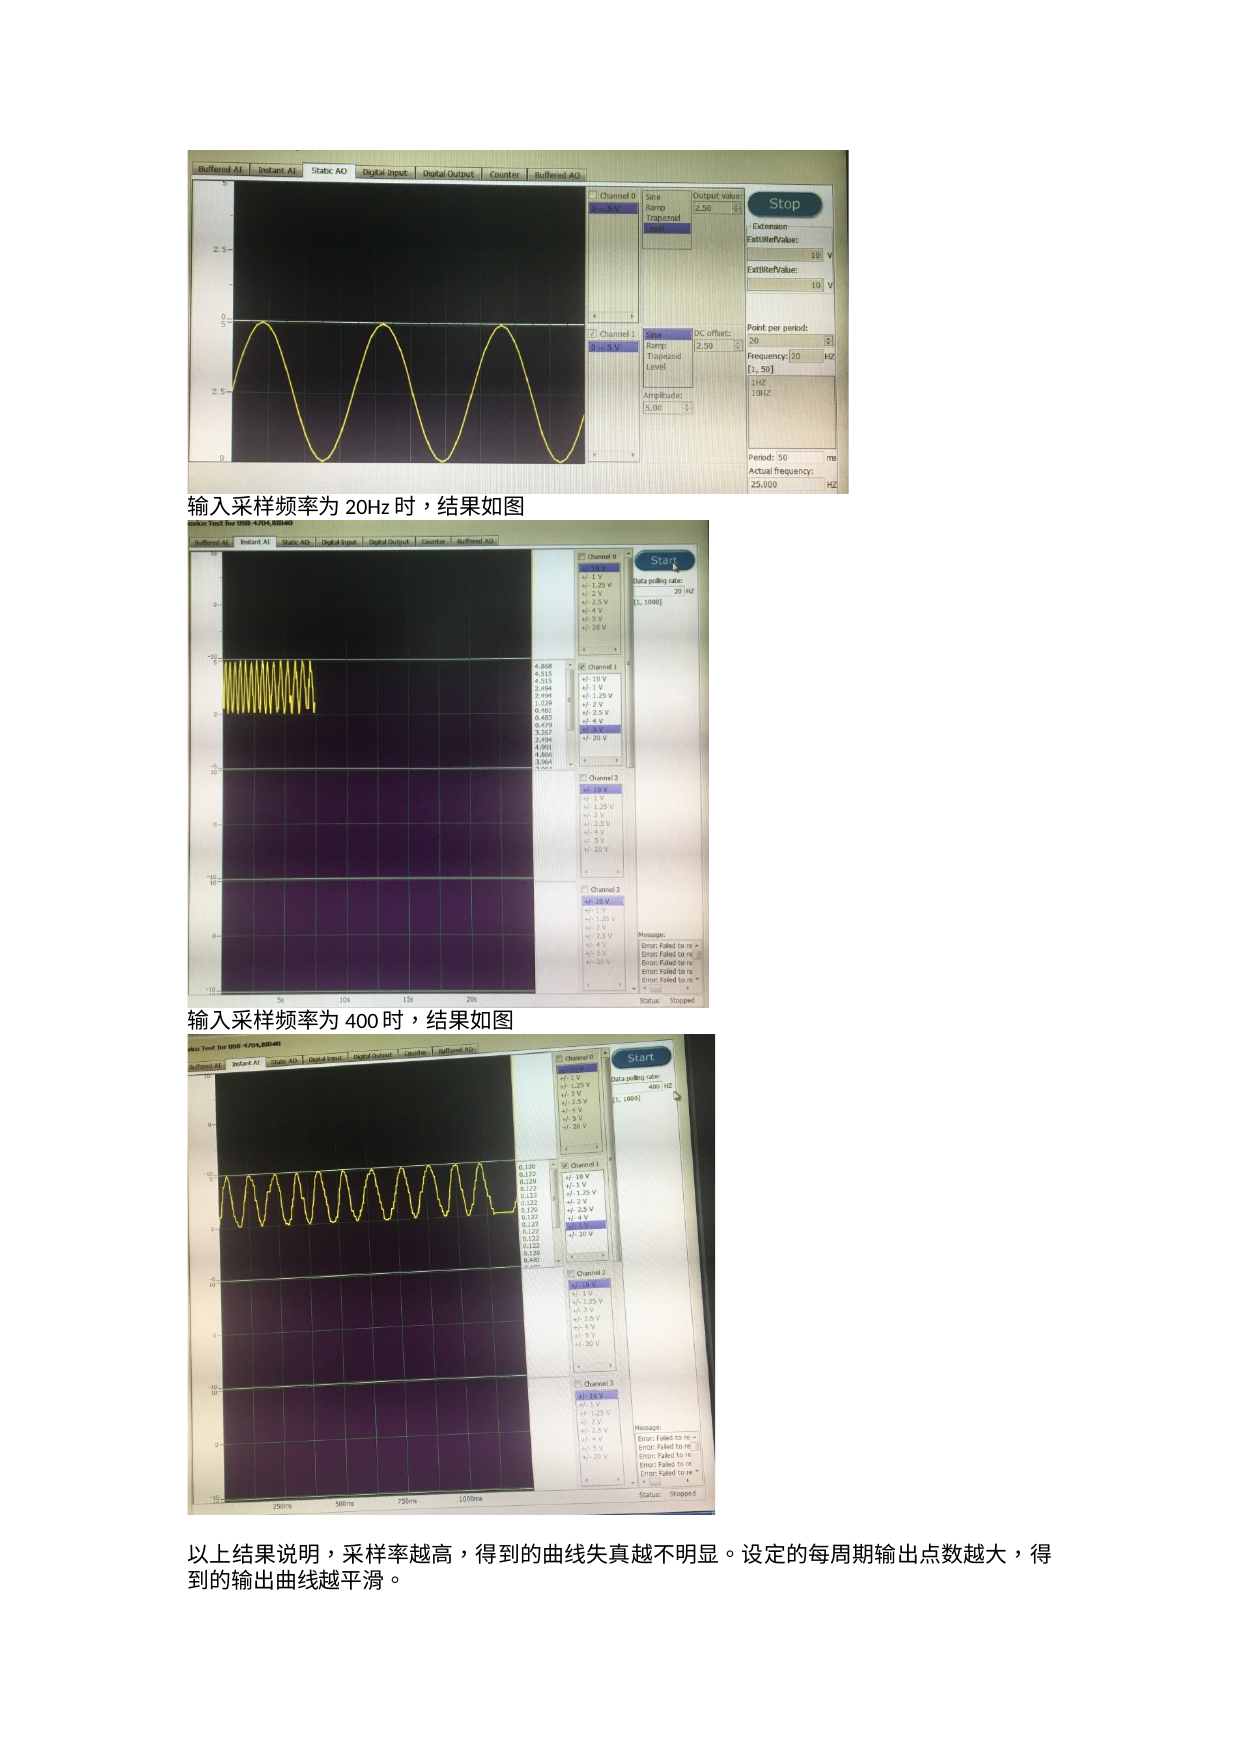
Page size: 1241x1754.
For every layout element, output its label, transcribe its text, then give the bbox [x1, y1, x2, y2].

text 以上结果说明，采样率越高，得到的曲线失真越不明显。设定的每周期输出点数越大，得到的输出曲线越平滑。 [187, 1541, 1053, 1594]
text 输入采样频率为400时，结果如图 [187, 1007, 1053, 1034]
picture [187, 520, 709, 1008]
picture [187, 1034, 715, 1515]
picture [187, 150, 849, 494]
text 输入采样频率为20Hz时，结果如图 [187, 493, 1053, 520]
